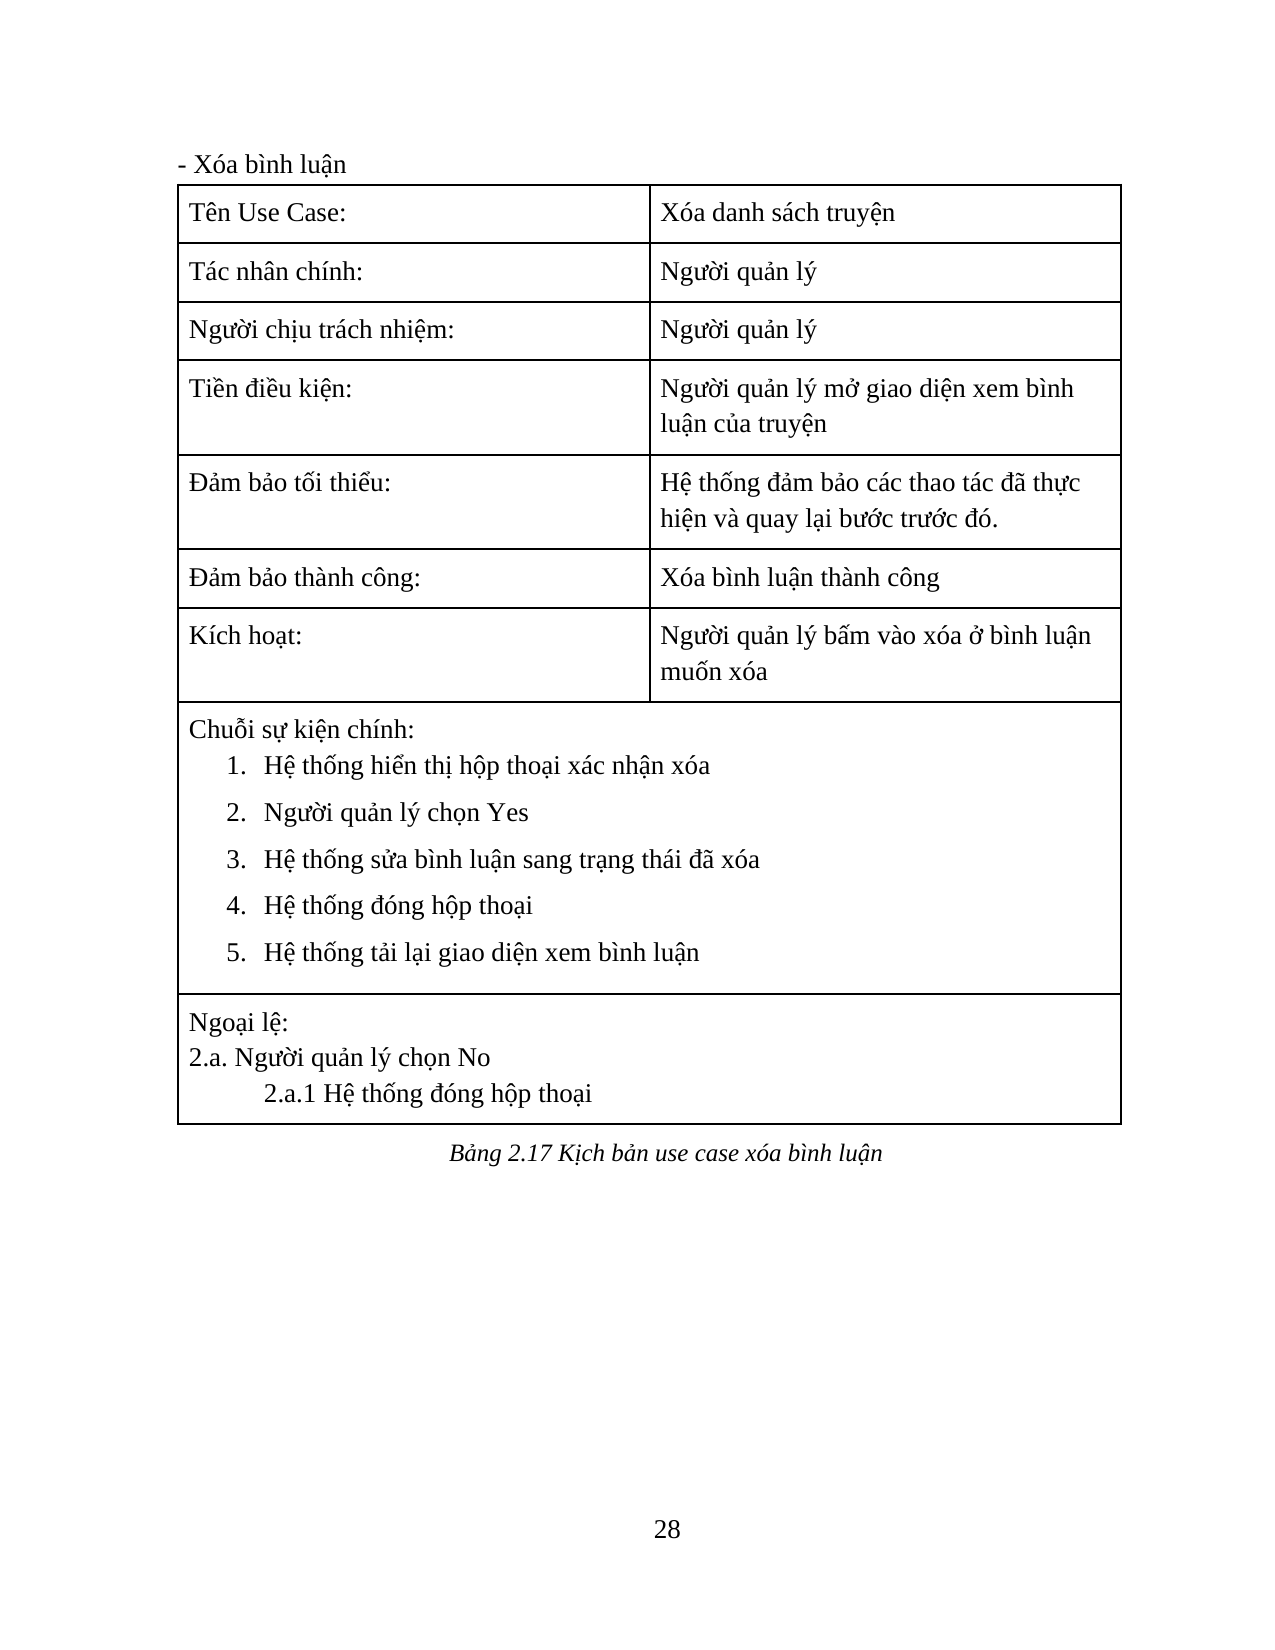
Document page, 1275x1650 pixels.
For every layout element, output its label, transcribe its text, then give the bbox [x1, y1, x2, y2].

text - Xóa bình luận [177, 148, 1157, 179]
table_cell Đảm bảo tối thiểu: [179, 456, 649, 548]
table_cell Người quản lý [651, 303, 1120, 359]
table_cell Chuỗi sự kiện chính: Hệ thống hiển thị hộp thoại xác nhận xóa Người quản lý chọn Yes Hệ thống sửa bình luận sang trạng thái đã xóa Hệ thống đóng hộp thoại Hệ thống tải lại giao diện xem bình luận [179, 703, 1120, 993]
table_cell Tiền điều kiện: [179, 361, 649, 454]
table_cell Người chịu trách nhiệm: [179, 303, 649, 359]
table_cell Người quản lý bấm vào xóa ở bình luận muốn xóa [651, 609, 1120, 701]
table_header Xóa danh sách truyện [651, 186, 1120, 242]
table_cell Ngoại lệ: 2.a. Người quản lý chọn No 2.a.1 Hệ thống đóng hộp thoại [179, 995, 1120, 1123]
table_cell Hệ thống đảm bảo các thao tác đã thực hiện và quay lại bước trước đó. [651, 456, 1120, 548]
table_cell Kích hoạt: [179, 609, 649, 701]
table_cell Người quản lý mở giao diện xem bình luận của truyện [651, 361, 1120, 454]
table_header Tên Use Case: [179, 186, 649, 242]
table_cell Người quản lý [651, 244, 1120, 301]
table_cell Đảm bảo thành công: [179, 550, 649, 607]
table_cell Xóa bình luận thành công [651, 550, 1120, 607]
table_cell Tác nhân chính: [179, 244, 649, 301]
